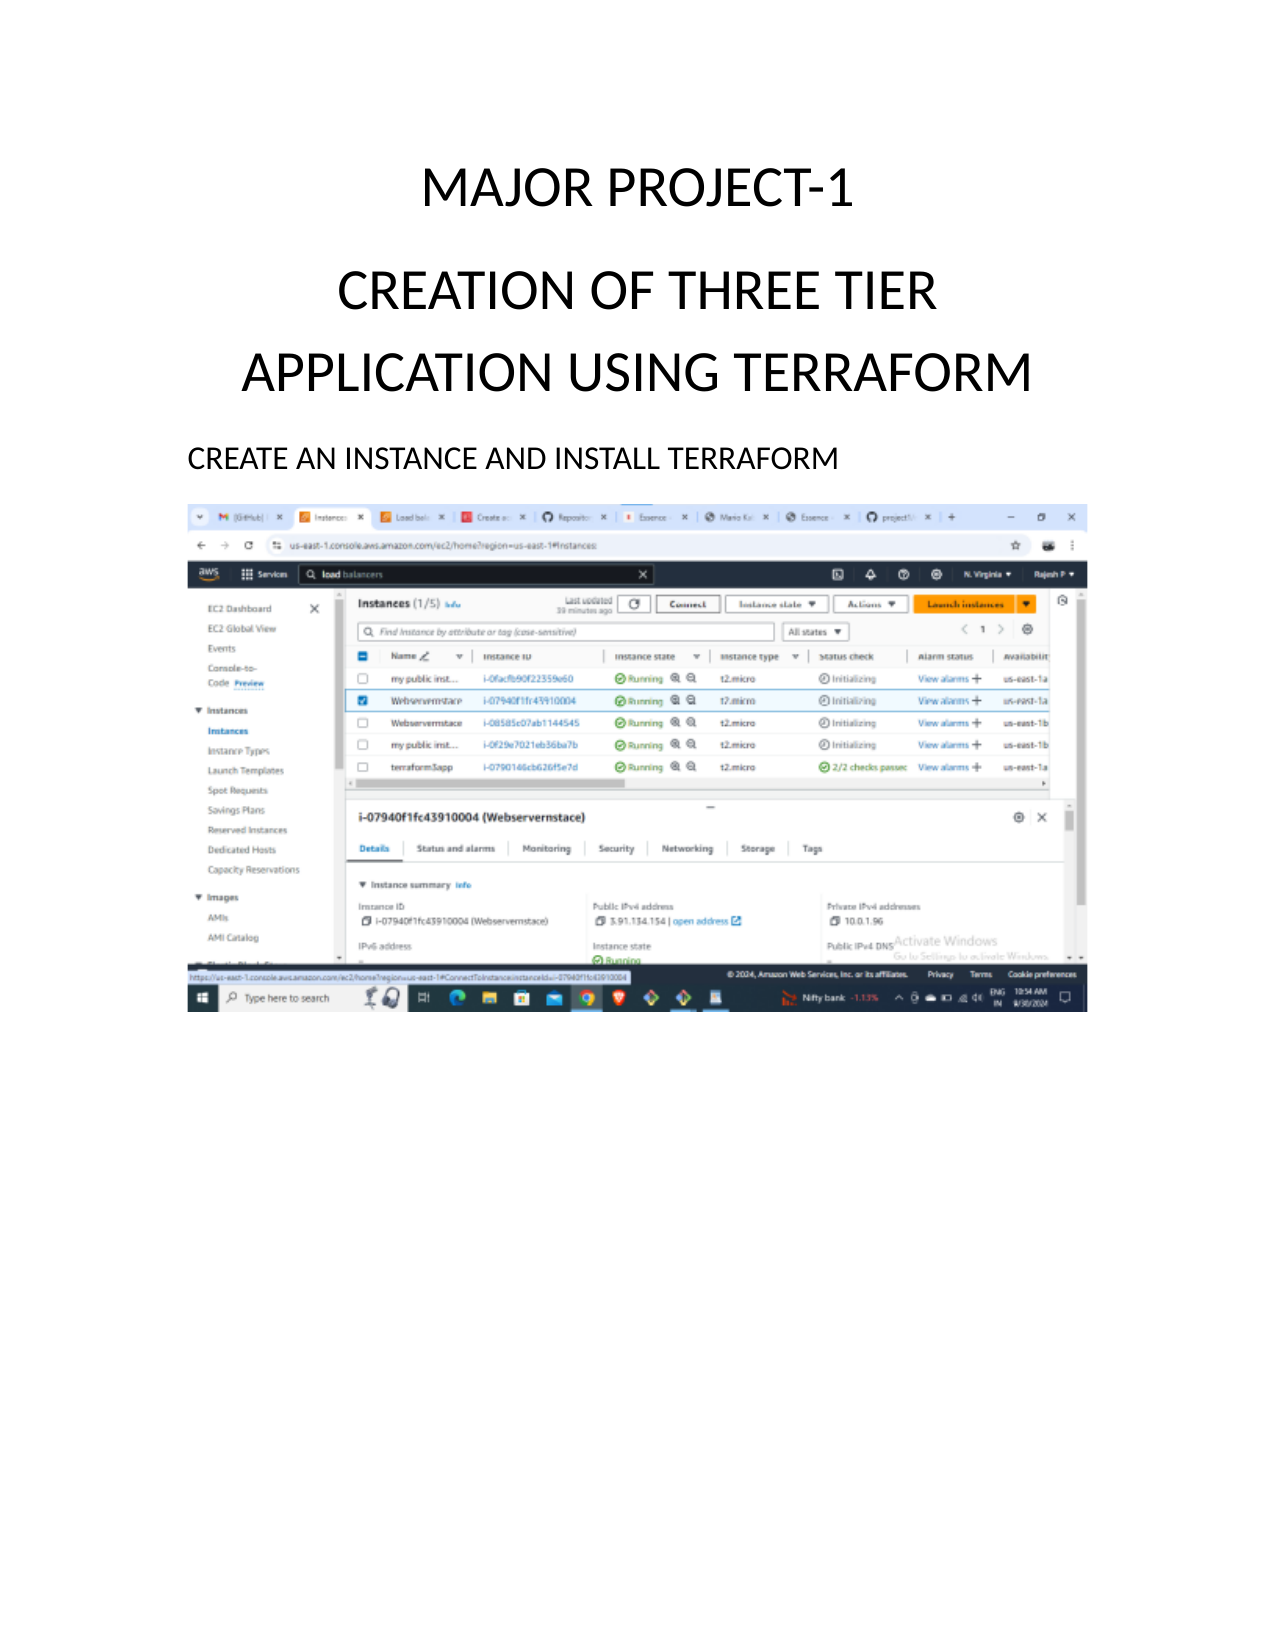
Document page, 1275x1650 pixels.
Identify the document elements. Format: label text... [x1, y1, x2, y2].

text CREATE AN INSTANCE AND INSTALL TERRAFORM [187, 437, 1087, 478]
text CREATION OF THREE TIER APPLICATION USING TERRAFORM [187, 253, 1087, 406]
text MAJOR PROJECT-1 [187, 150, 1087, 221]
